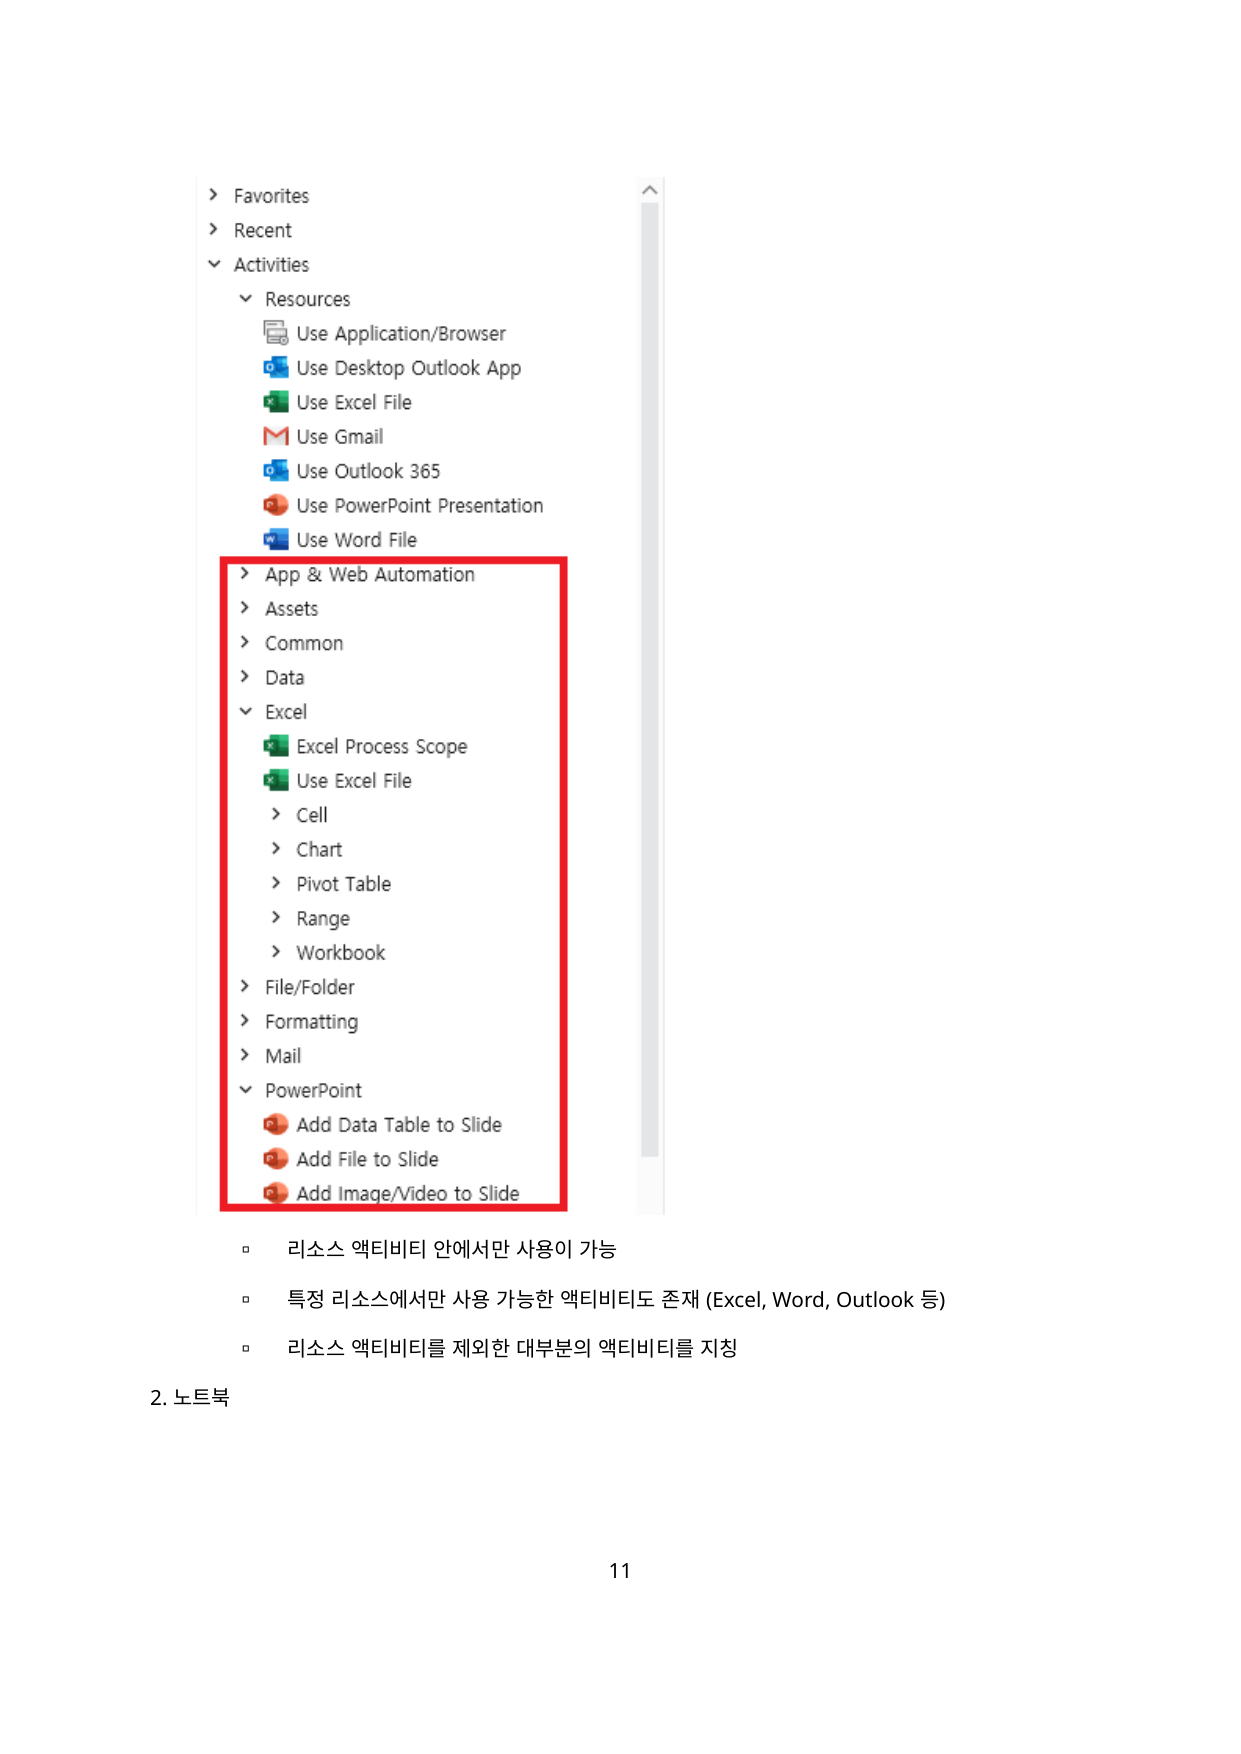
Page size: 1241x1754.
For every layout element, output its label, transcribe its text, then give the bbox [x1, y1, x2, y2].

picture [195, 177, 665, 1215]
text 2. 노트북 [150, 1381, 1090, 1412]
list 리소스 액티비티 안에서만 사용이 가능 [242, 1233, 1090, 1264]
list 특정 리소스에서만 사용 가능한 액티비티도 존재 (Excel, Word, Outlook 등) [242, 1283, 1090, 1313]
list 리소스 액티비티를 제외한 대부분의 액티비티를 지칭 [242, 1332, 1090, 1362]
